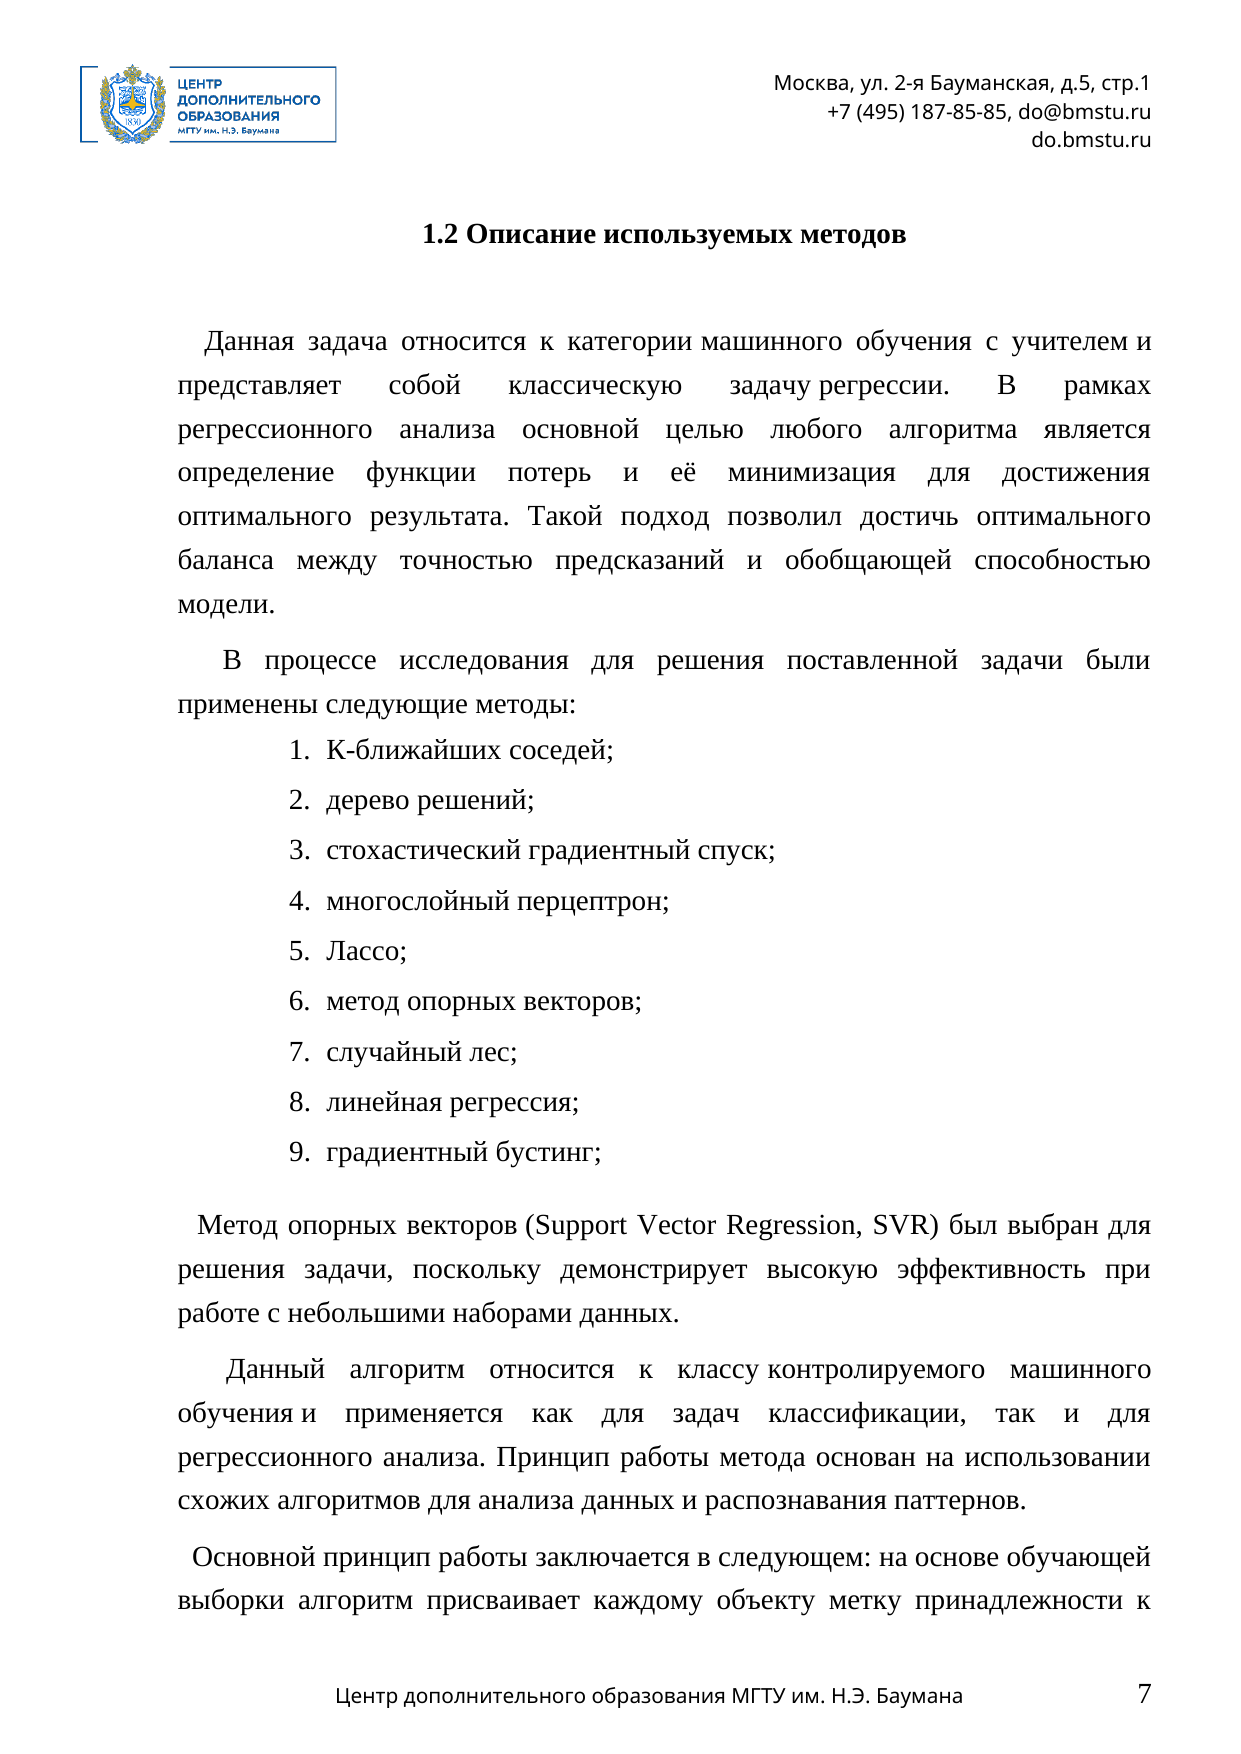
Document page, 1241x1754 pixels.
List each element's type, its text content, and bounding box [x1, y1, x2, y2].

text Метод опорных векторов (Support Vector Regression, SVR) был выбран для решения задачи, поскольку демонстрирует высокую эффективность при работе с небольшими наборами данных. [177, 1197, 1152, 1328]
list К-ближайших соседей; [288, 732, 1152, 765]
text Данная задача относится к категории машинного обучения с учителем и представляет собой классическую задачу регрессии. В рамках регрессионного анализа основной целью любого алгоритма является определение функции потерь и её минимизация для достижения оптимального результата. Такой подход позволил достичь оптимального баланса между точностью предсказаний и обобщающей способностью модели. [177, 313, 1152, 619]
list стохастический градиентный спуск; [289, 832, 1152, 866]
list метод опорных векторов; [288, 983, 1152, 1017]
text Данный алгоритм относится к классу контролируемого машинного обучения и применяется как для задач классификации, так и для регрессионного анализа. Принцип работы метода основан на использовании схожих алгоритмов для анализа данных и распознавания паттернов. [177, 1341, 1152, 1516]
list градиентный бустинг; [289, 1134, 1152, 1168]
list Лассо; [288, 933, 1152, 967]
picture [80, 64, 337, 144]
list многослойный перцептрон; [289, 883, 1152, 916]
list дерево решений; [288, 782, 1152, 816]
text В процессе исследования для решения поставленной задачи были применены следующие методы: [177, 632, 1152, 719]
list случайный лес; [288, 1034, 1152, 1067]
list линейная регрессия; [289, 1084, 1152, 1118]
text 1.2 Описание используемых методов [177, 216, 1152, 249]
